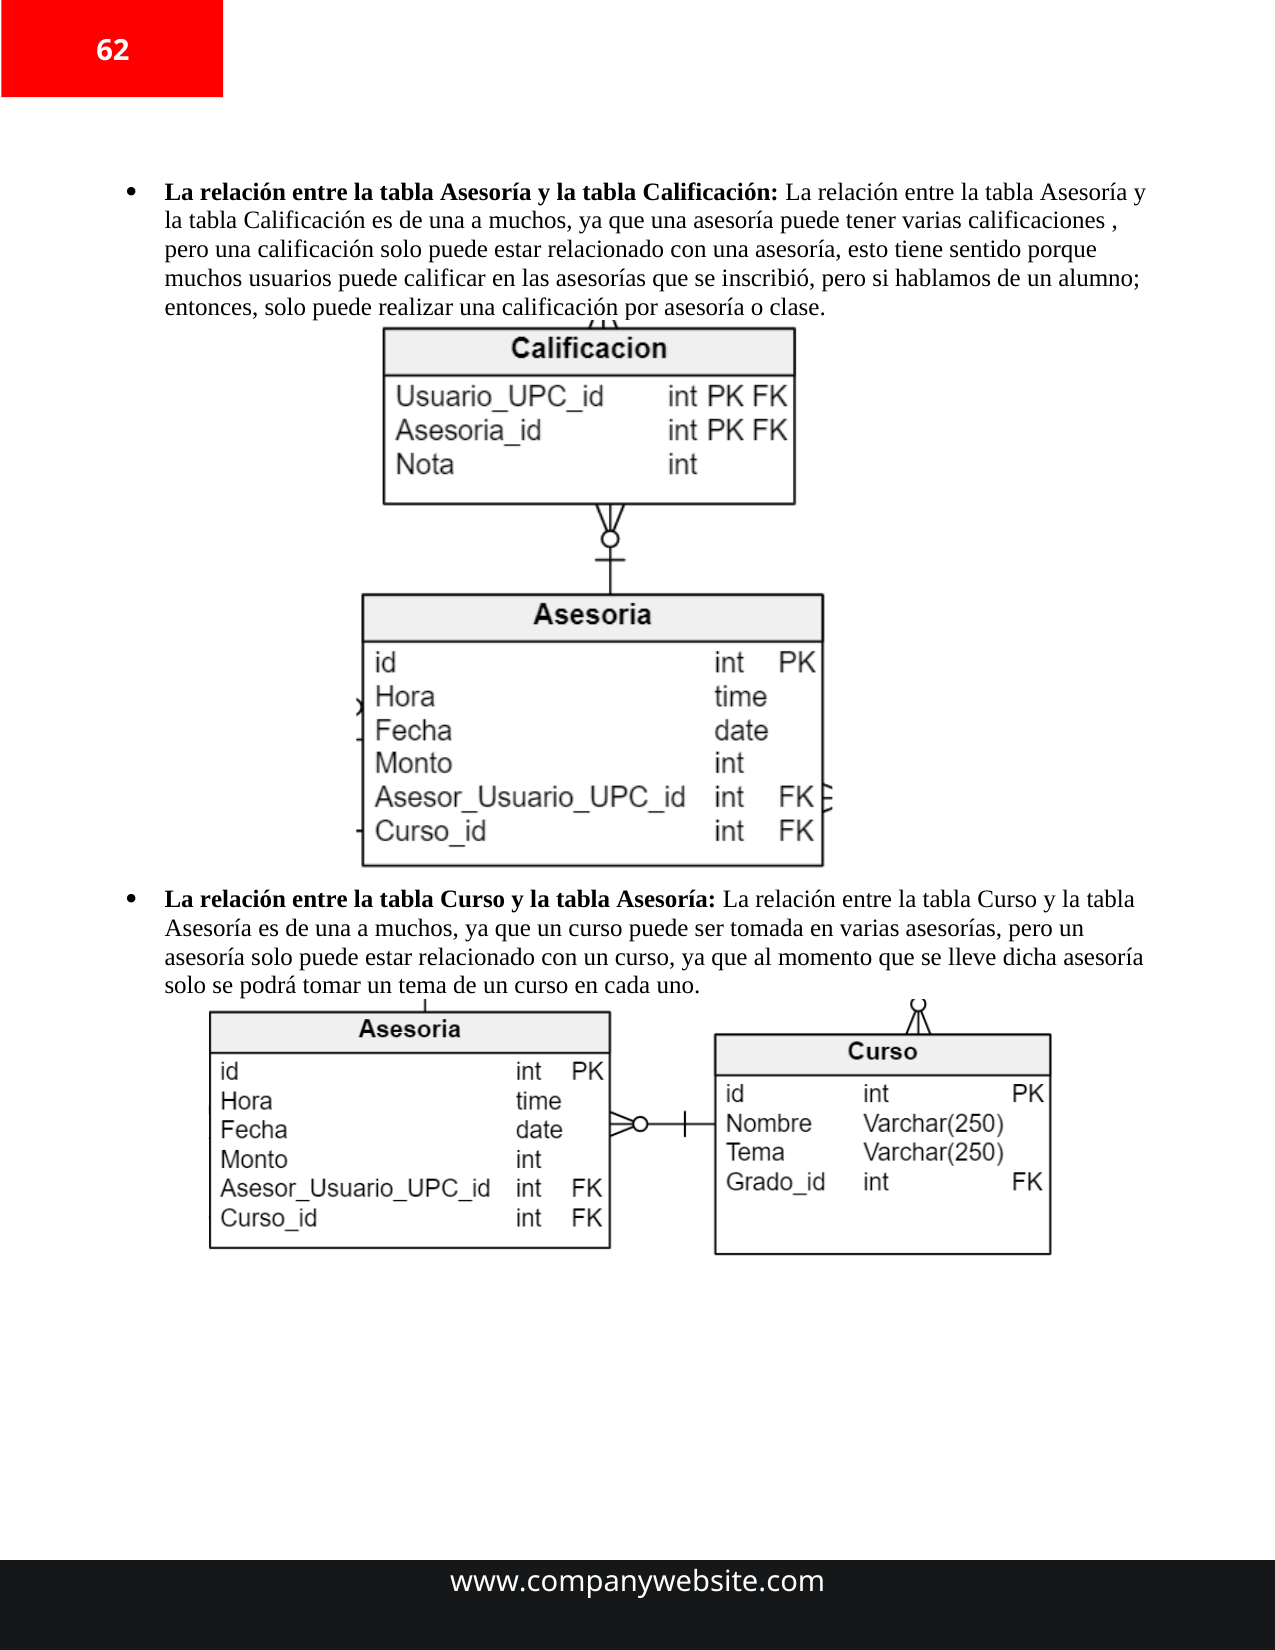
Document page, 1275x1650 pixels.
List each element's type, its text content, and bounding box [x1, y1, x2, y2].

list La relación entre la tabla Asesoría y la tabla Calificación: La relación entre la tabla Asesoría y la tabla Calificación es de una a muchos, ya que una asesoría puede tener varias calificaciones , pero una calificación solo puede estar relacionado con una asesoría, esto tiene sentido porque muchos usuarios puede calificar en las asesorías que se inscribió, pero si hablamos de un alumno; entonces, solo puede realizar una calificación por asesoría o clase. [127, 177, 1155, 321]
picture [208, 999, 1058, 1268]
picture [356, 320, 833, 885]
list La relación entre la tabla Curso y la tabla Asesoría: La relación entre la tabla Curso y la tabla Asesoría es de una a muchos, ya que un curso puede ser tomada en varias asesorías, pero un asesoría solo puede estar relacionado con un curso, ya que al momento que se lleve dicha asesoría solo se podrá tomar un tema de un curso en cada uno. [127, 884, 1155, 999]
